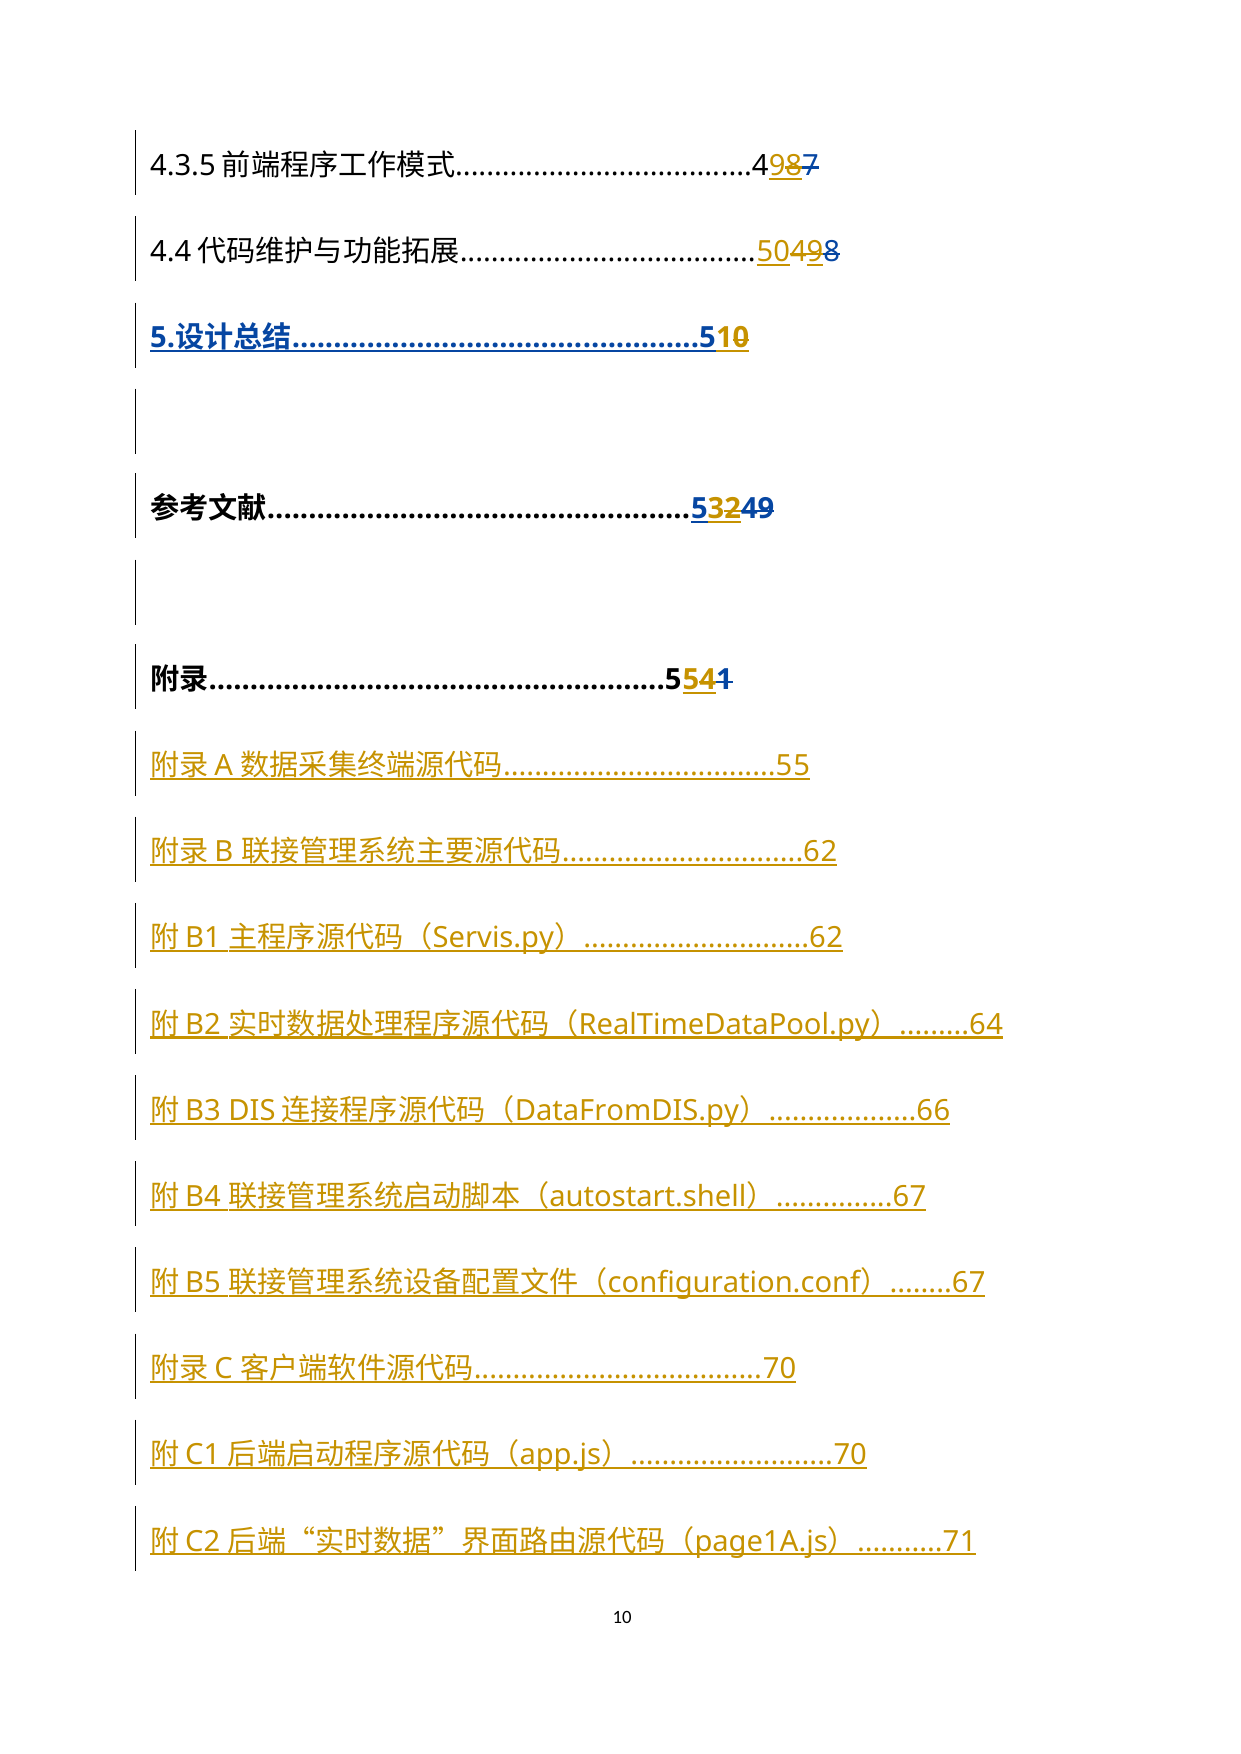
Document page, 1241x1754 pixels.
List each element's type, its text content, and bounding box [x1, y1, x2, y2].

text 4.3.5前端程序工作模式......................................4 [150, 130, 1094, 195]
text 附录.......................................................5 [150, 644, 1094, 709]
text 4.4代码维护与功能拓展...................................... [150, 216, 1094, 281]
text 参考文献................................................... [150, 473, 1094, 538]
